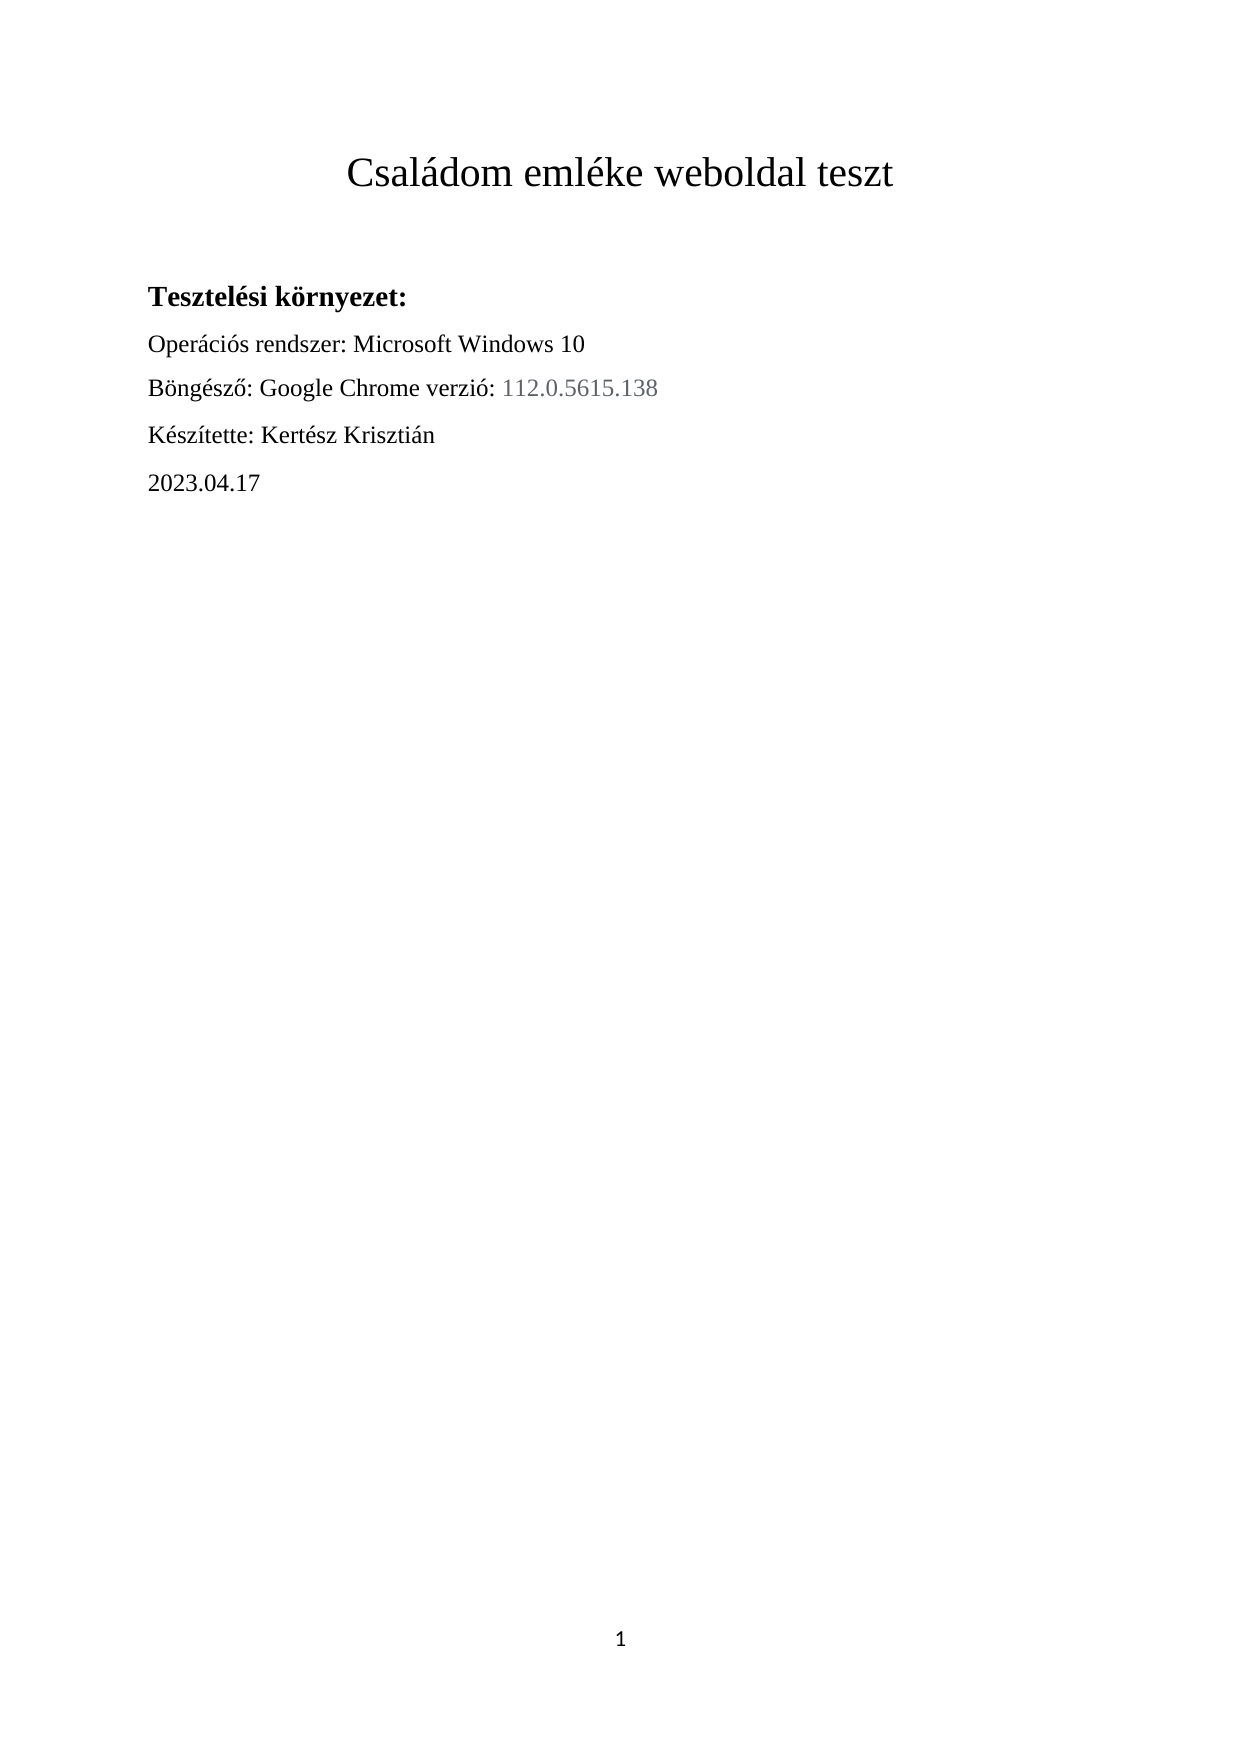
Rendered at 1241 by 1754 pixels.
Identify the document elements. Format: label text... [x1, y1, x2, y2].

text Operációs rendszer: Microsoft Windows 10 [148, 329, 1093, 358]
text Készítette: Kertész Krisztián [148, 420, 1093, 449]
text Böngésző: Google Chrome verzió: 112.0.5615.138 [148, 373, 1093, 401]
text 2023.04.17 [148, 468, 1093, 497]
text Családom emléke weboldal teszt [148, 148, 1093, 196]
text Tesztelési környezet: [148, 279, 1093, 313]
